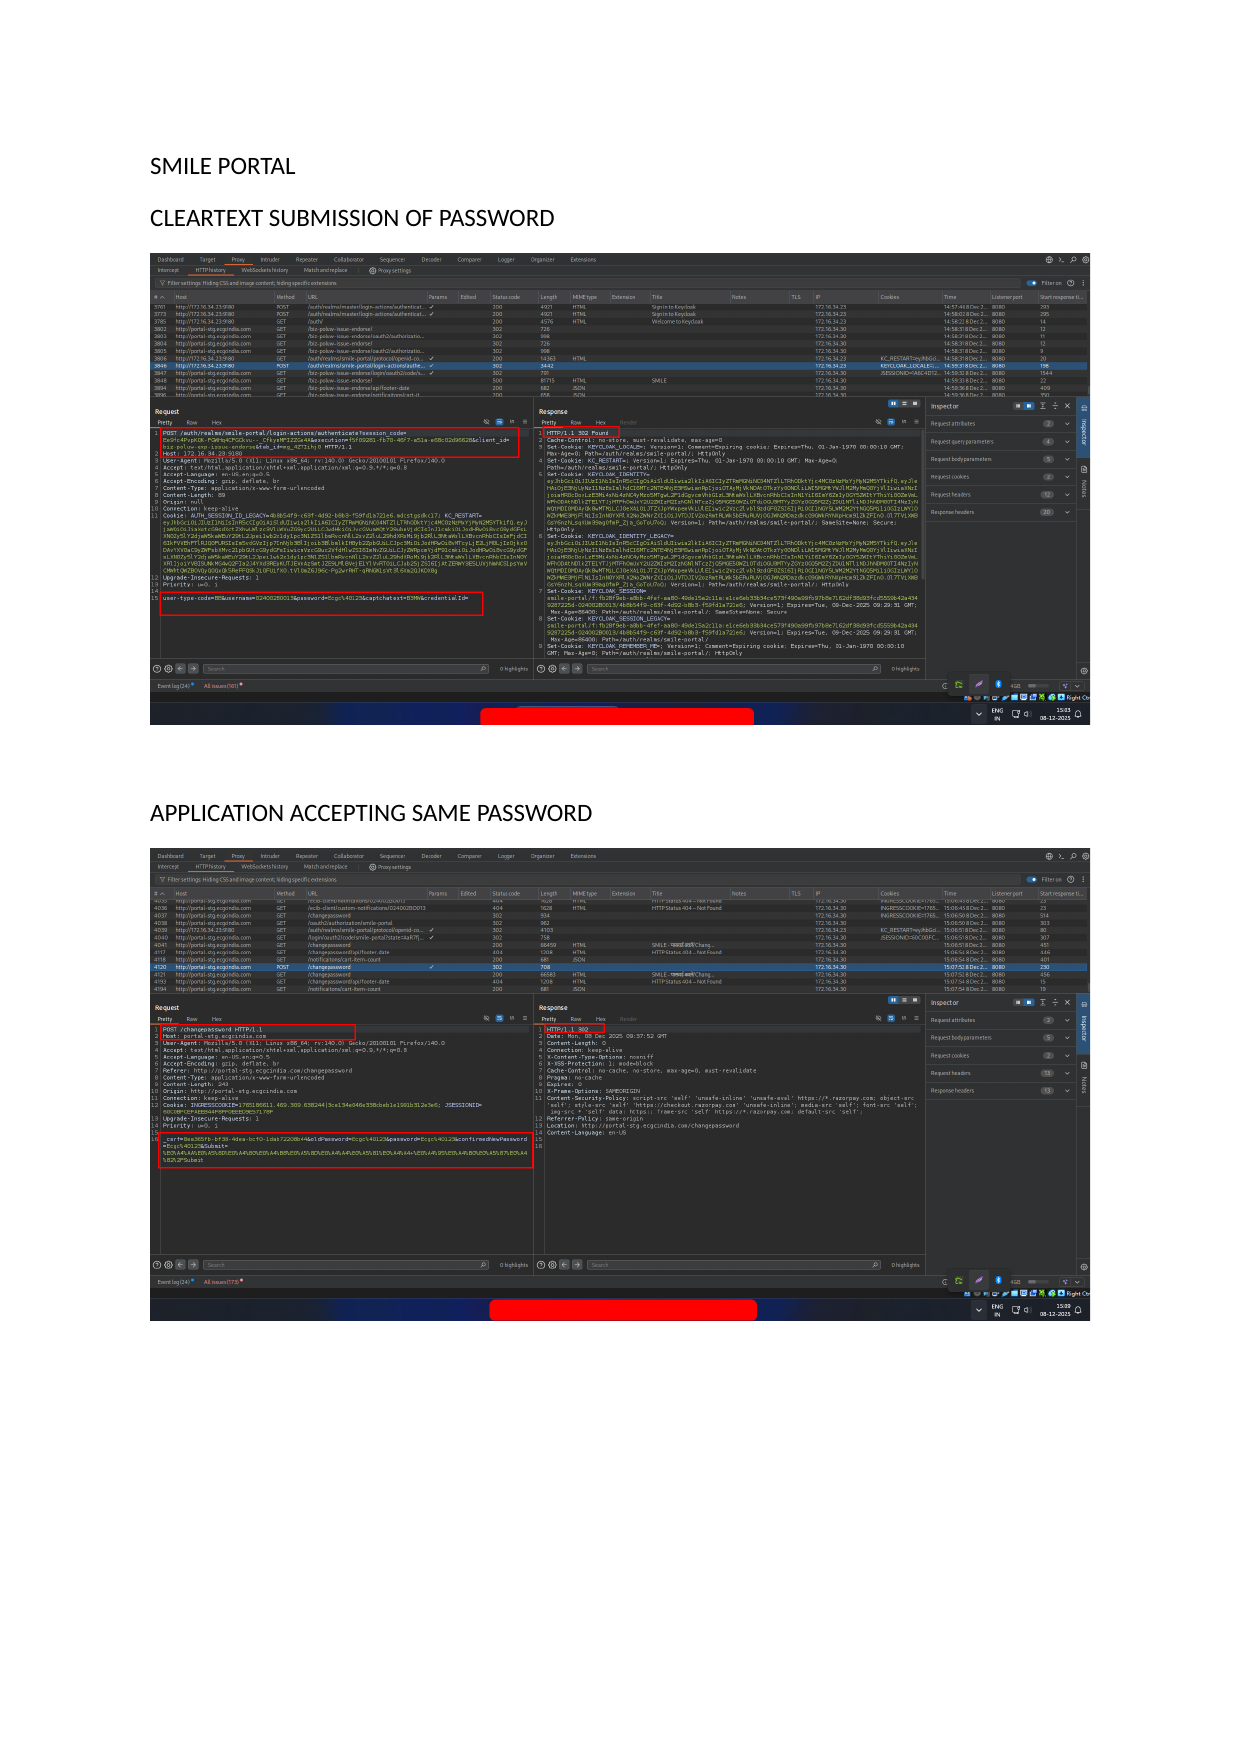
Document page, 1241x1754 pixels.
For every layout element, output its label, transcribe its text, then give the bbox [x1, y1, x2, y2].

picture [150, 848, 1091, 1321]
text APPLICATION ACCEPTING SAME PASSWORD [150, 797, 1090, 827]
picture [150, 253, 1091, 725]
text SMILE PORTAL [150, 150, 1090, 181]
text CLEARTEXT SUBMISSION OF PASSWORD [150, 202, 1090, 232]
